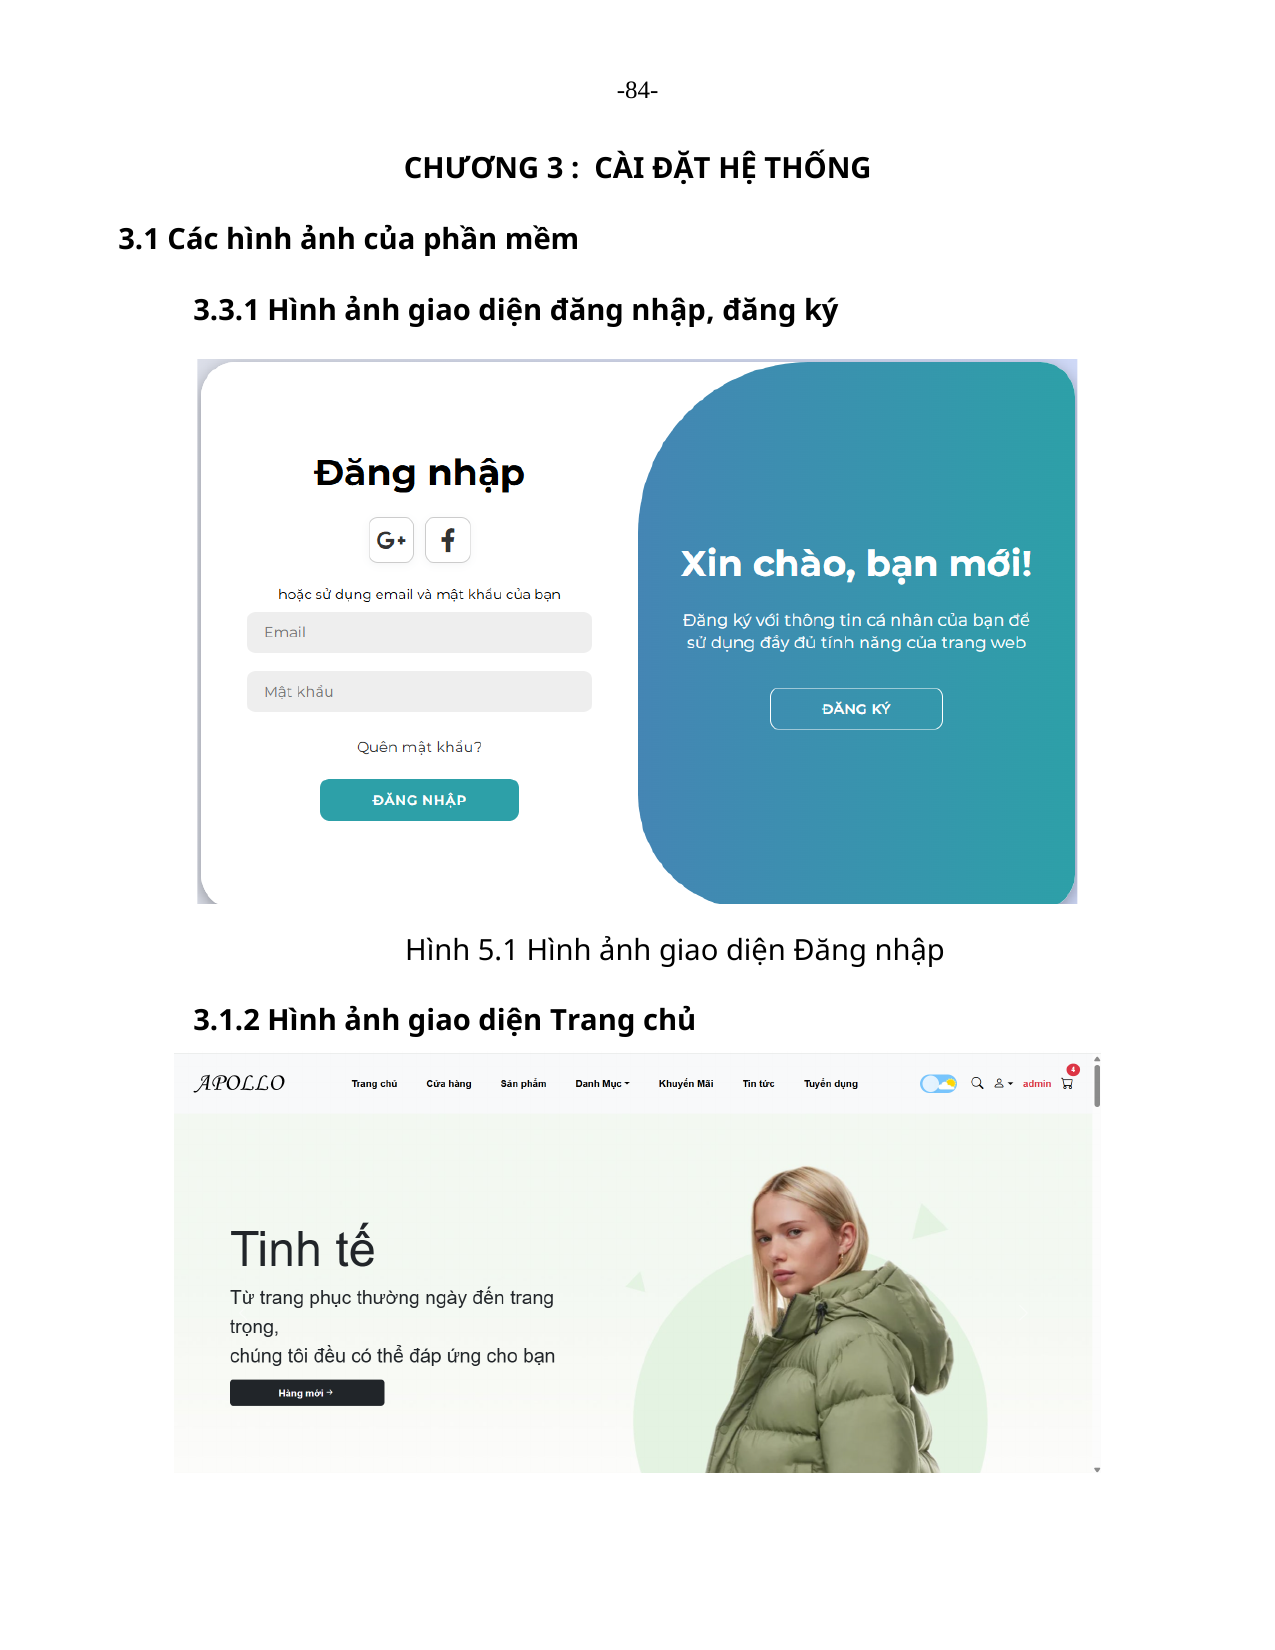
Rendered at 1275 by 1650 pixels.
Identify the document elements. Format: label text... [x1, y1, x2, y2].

subtitle 3.1.2 Hình ảnh giao diện Trang chủ [193, 1000, 1157, 1039]
subtitle CHƯƠNG 3 : CÀI ĐẶT HỆ THỐNG [118, 148, 1157, 187]
picture [197, 359, 1078, 904]
subtitle 3.1 Các hình ảnh của phần mềm [118, 218, 1157, 258]
picture [174, 1051, 1101, 1473]
subtitle 3.3.1 Hình ảnh giao diện đăng nhập, đăng ký [193, 289, 1157, 329]
text Hình 5.1 Hình ảnh giao diện Đăng nhập [193, 929, 1157, 969]
